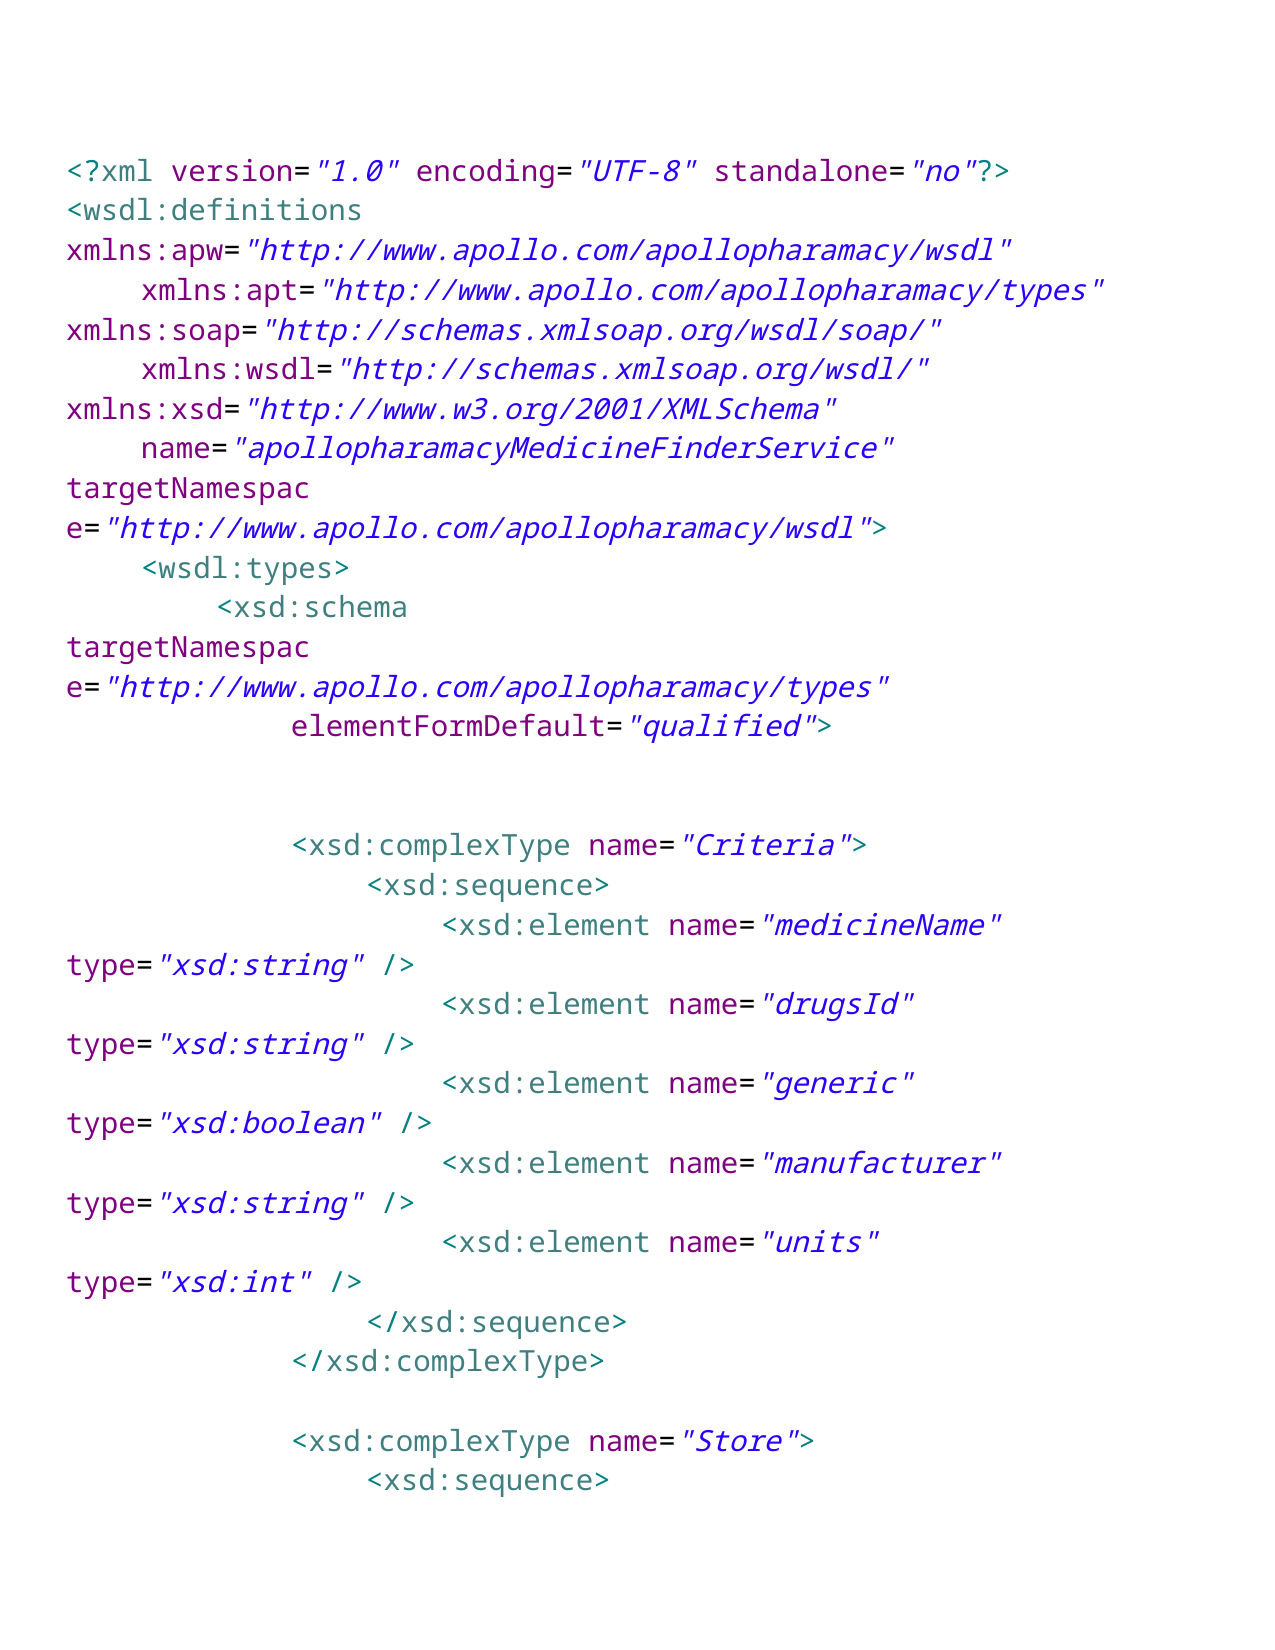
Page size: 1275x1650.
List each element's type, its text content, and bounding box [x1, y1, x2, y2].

text <wsdl:types> [66, 547, 1125, 587]
text <xsd:element name="generic" type="xsd:boolean" /> [66, 1063, 1125, 1142]
text <xsd:complexType name="Store"> [66, 1420, 1125, 1460]
text <xsd:schema targetNamespace="http://www.apollo.com/apollopharamacy/types" [66, 587, 1125, 706]
text <wsdl:definitions xmlns:apw="http://www.apollo.com/apollopharamacy/wsdl" [66, 190, 1125, 269]
text xmlns:apt="http://www.apollo.com/apollopharamacy/types" xmlns:soap="http://schemas.xmlsoap.org/wsdl/soap/" [66, 269, 1125, 348]
text name="apollopharamacyMedicineFinderService" targetNamespace="http://www.apollo.com/apollopharamacy/wsdl"> [66, 428, 1125, 547]
text <?xml version="1.0" encoding="UTF-8" standalone="no"?> [66, 150, 1125, 190]
text elementFormDefault="qualified"> [66, 706, 1125, 745]
text <xsd:element name="manufacturer" type="xsd:string" /> [66, 1142, 1125, 1222]
text xmlns:wsdl="http://schemas.xmlsoap.org/wsdl/" xmlns:xsd="http://www.w3.org/2001/XMLSchema" [66, 348, 1125, 428]
text <xsd:sequence> [66, 864, 1125, 904]
text <xsd:complexType name="Criteria"> [66, 825, 1125, 864]
text </xsd:complexType> [66, 1341, 1125, 1380]
text <xsd:element name="medicineName" type="xsd:string" /> [66, 904, 1125, 983]
text <xsd:element name="units" type="xsd:int" /> [66, 1222, 1125, 1301]
text <xsd:element name="drugsId" type="xsd:string" /> [66, 983, 1125, 1063]
text </xsd:sequence> [66, 1301, 1125, 1341]
text <xsd:sequence> [66, 1460, 1125, 1499]
